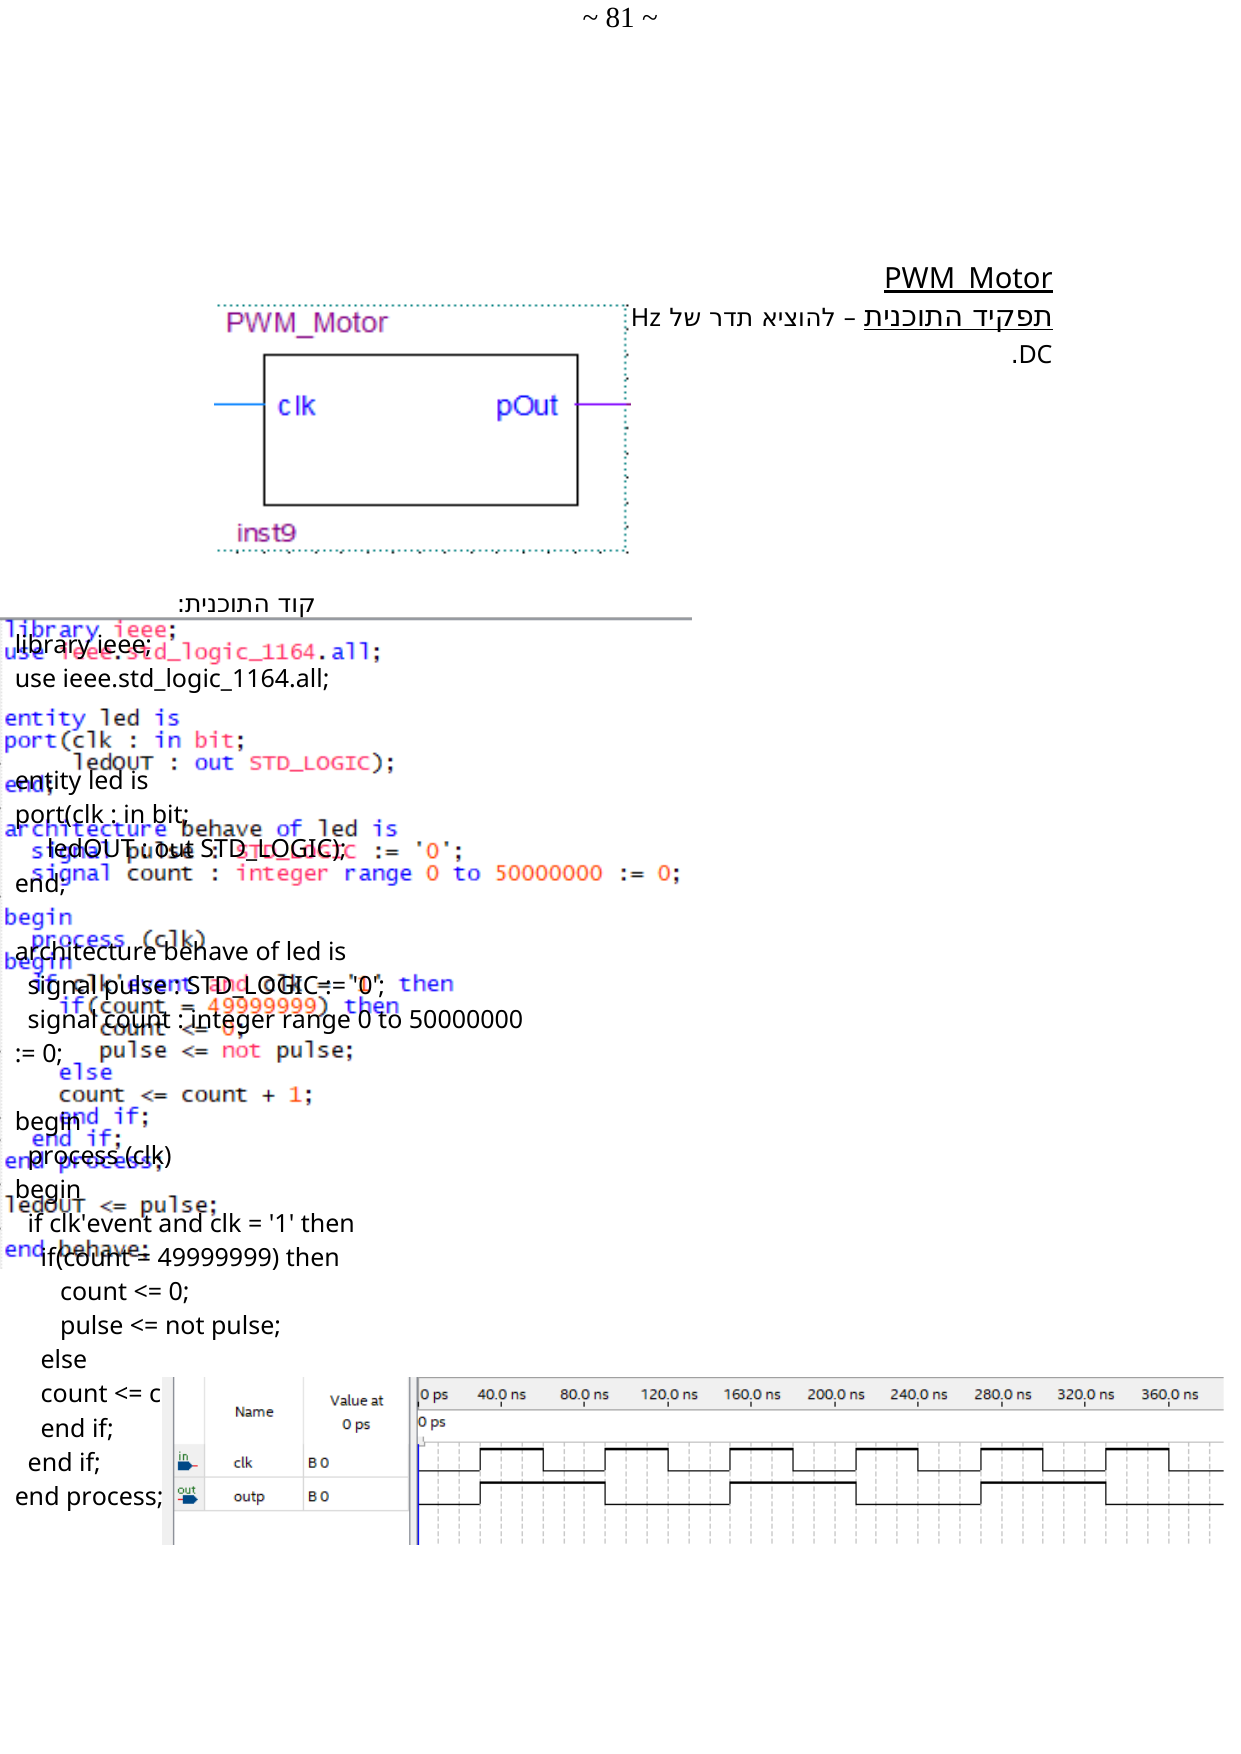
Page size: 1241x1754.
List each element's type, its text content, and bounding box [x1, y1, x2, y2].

picture [0, 617, 692, 1269]
picture [214, 303, 631, 556]
text תפקיד התוכנית – להוציא תדר של 1KHz ב – D.C של 80% בשביל מנוע ה- DC. [187, 300, 1053, 371]
picture [162, 1377, 1224, 1545]
subtitle PWM_Motor [187, 257, 1053, 297]
